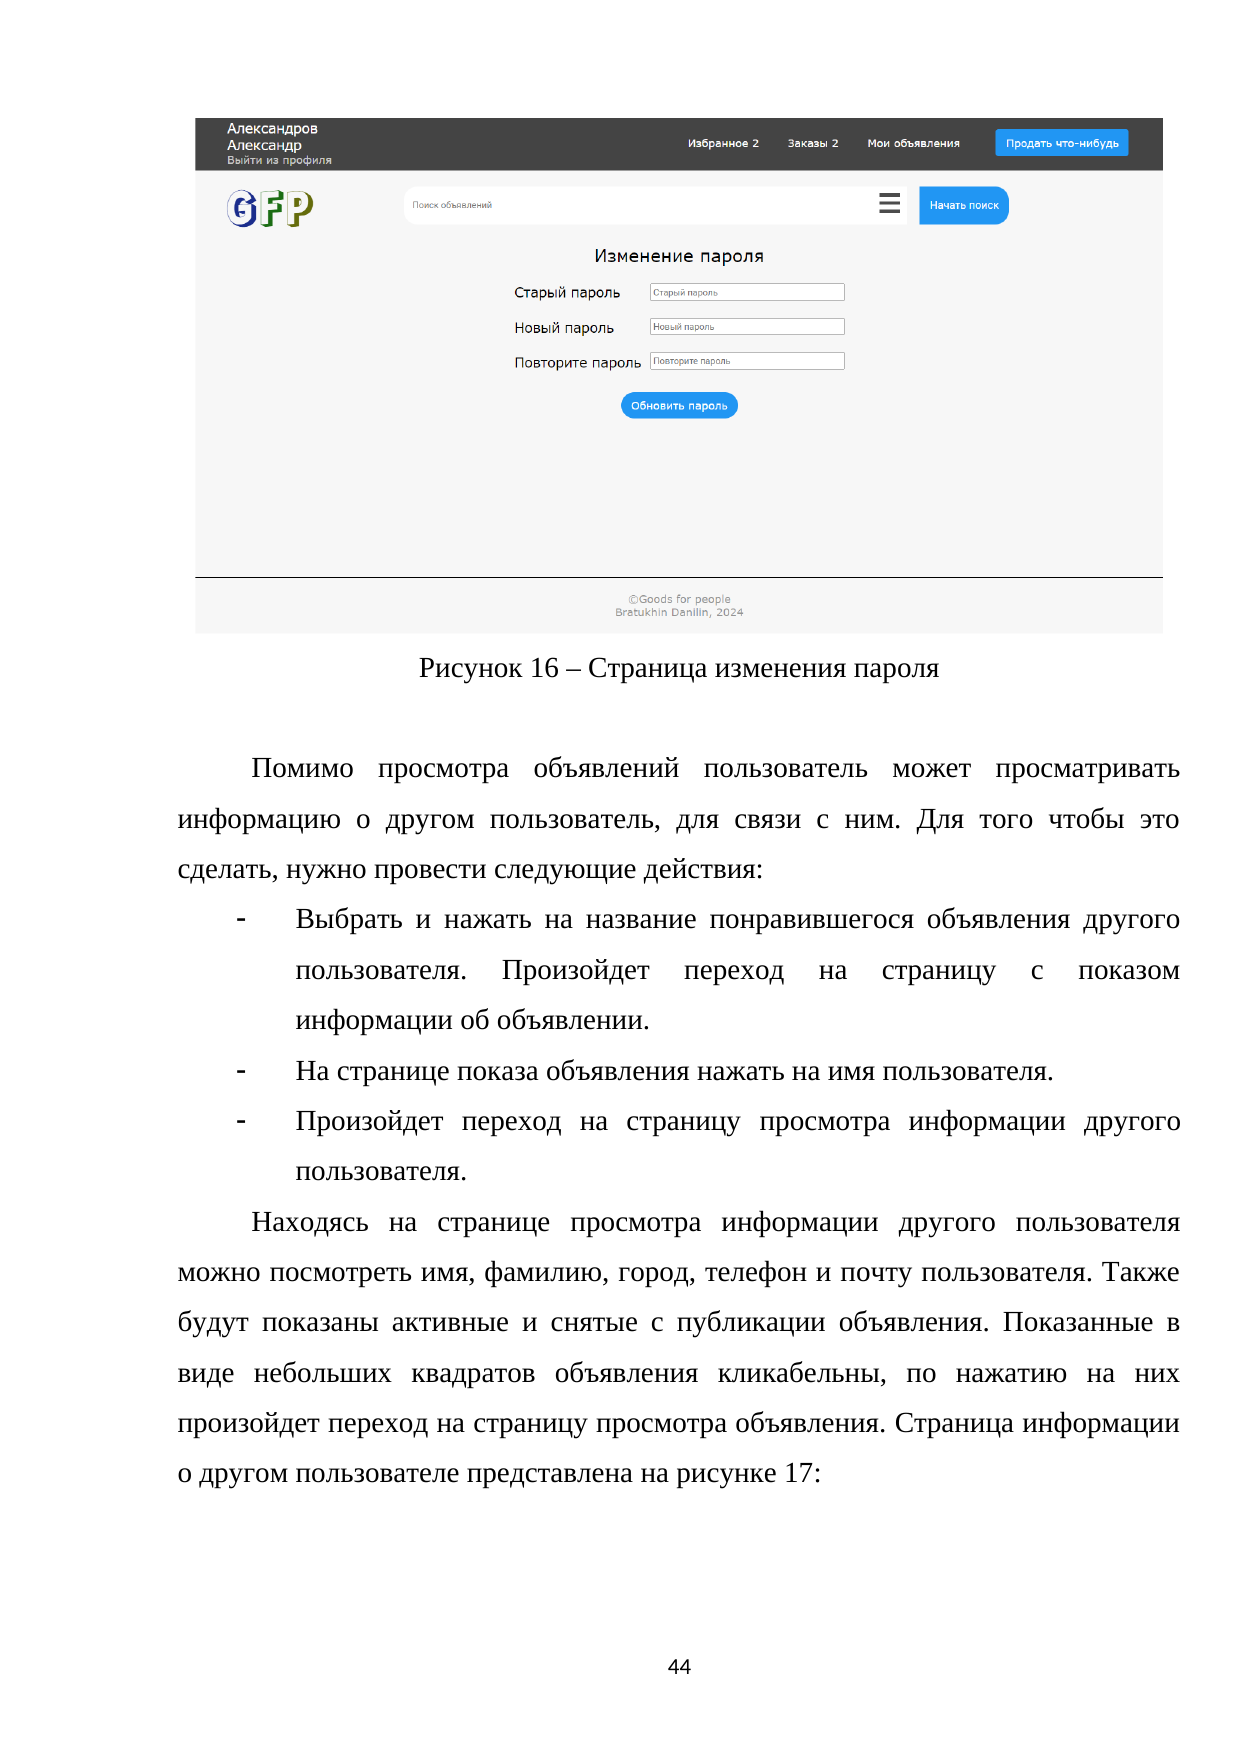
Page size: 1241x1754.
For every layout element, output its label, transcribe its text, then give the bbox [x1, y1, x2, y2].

text Помимо просмотра объявлений пользователь может просматривать информацию о другом пользователь, для связи с ним. Для того чтобы это сделать, нужно провести следующие действия: [177, 751, 1181, 885]
list Произойдет переход на страницу просмотра информации другого пользователя. [236, 1103, 1181, 1187]
text Находясь на странице просмотра информации другого пользователя можно посмотреть имя, фамилию, город, телефон и почту пользователя. Также будут показаны активные и снятые с публикации объявления. Показанные в виде небольших квадратов объявления кликабельны, по нажатию на них произойдет переход на страницу просмотра объявления. Страница информации о другом пользователе представлена на рисунке 17: [177, 1204, 1181, 1489]
picture [195, 118, 1163, 637]
list На странице показа объявления нажать на имя пользователя. [236, 1053, 1181, 1086]
text Рисунок 16 – Страница изменения пароля [177, 650, 1181, 683]
list Выбрать и нажать на название понравившегося объявления другого пользователя. Произойдет переход на страницу с показом информации об объявлении. [236, 902, 1181, 1036]
